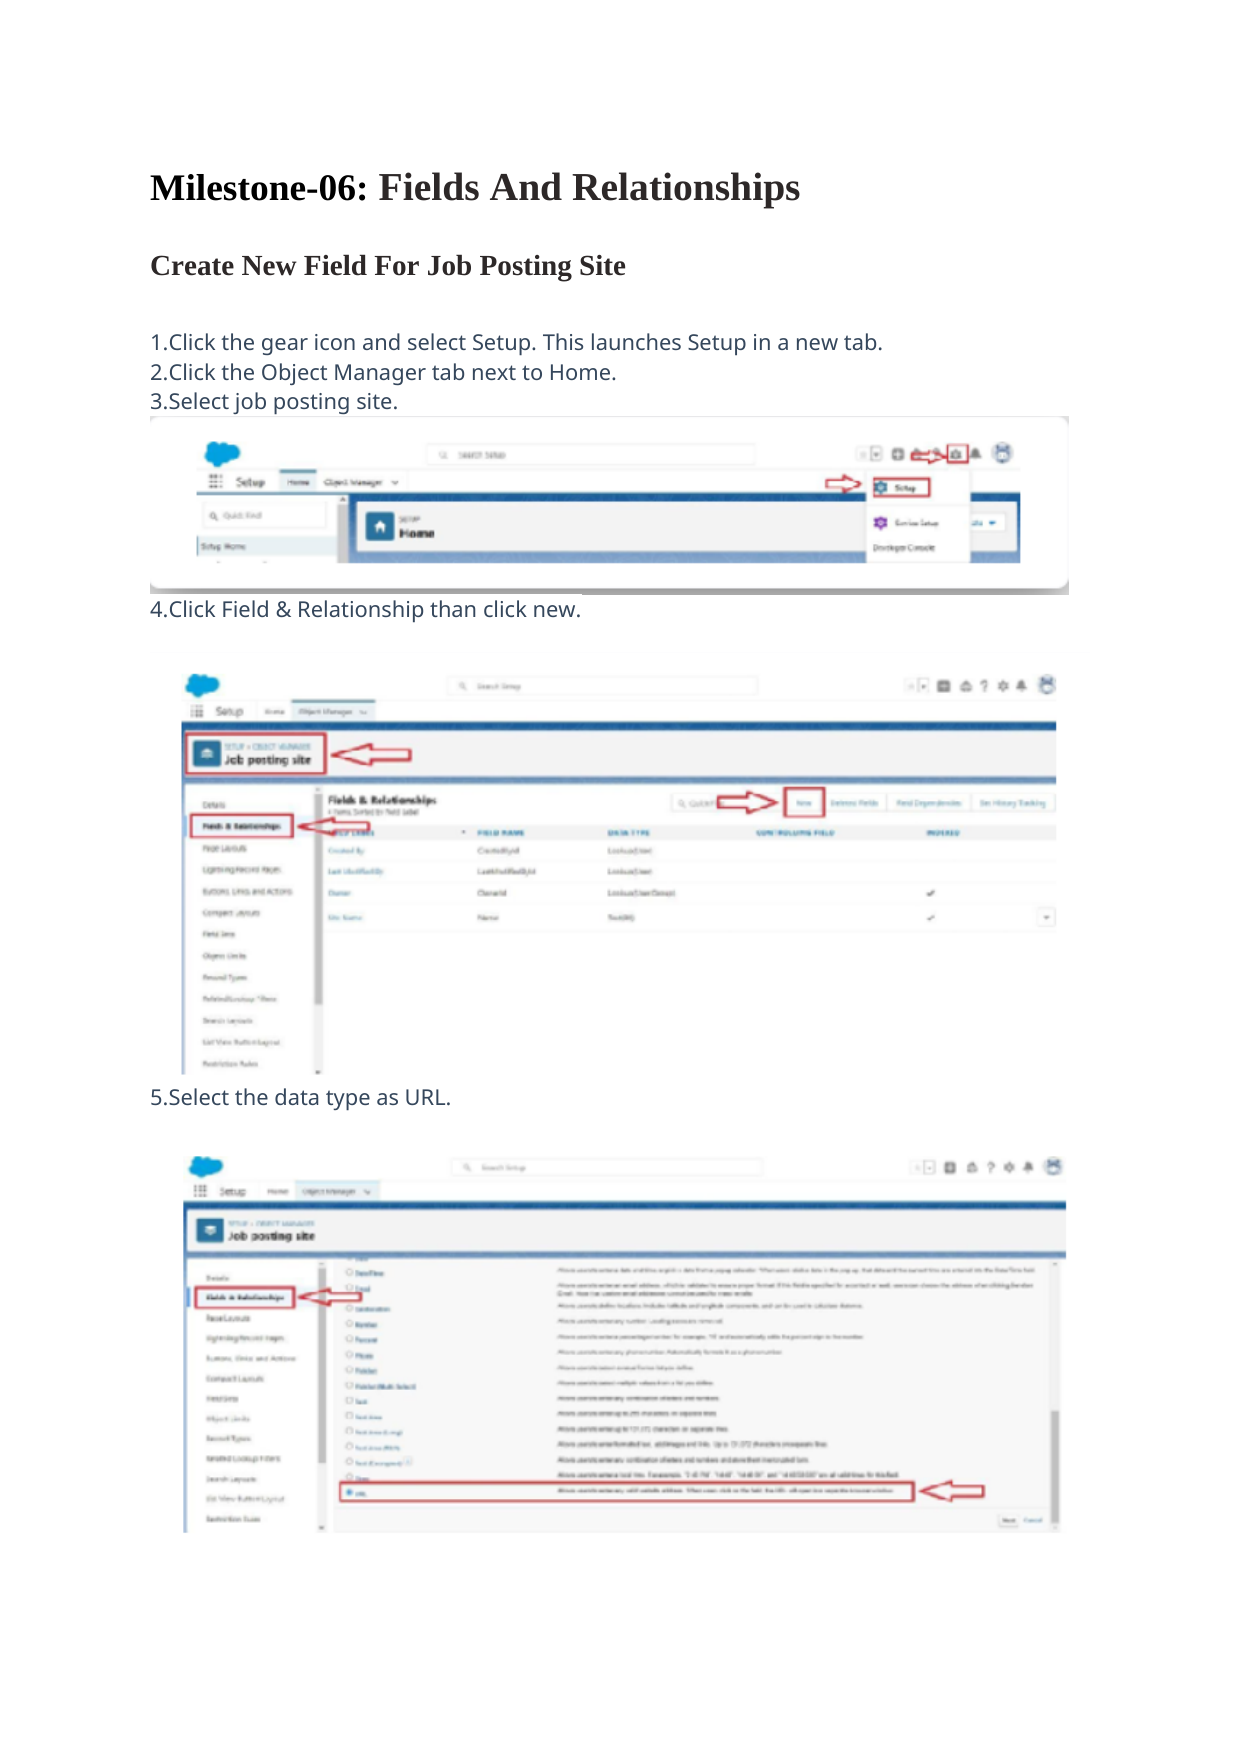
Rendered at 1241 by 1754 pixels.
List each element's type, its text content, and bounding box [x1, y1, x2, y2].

subtitle Milestone-06: Fields And Relationships [150, 150, 1090, 209]
text 5.Select the data type as URL. [150, 1082, 1090, 1139]
subtitle Create New Field For Job Posting Site [150, 234, 1090, 281]
text 1.Click the gear icon and select Setup. This launches Setup in a new tab. 2.Click the Object Manager tab next to Home. 3.Select job posting site. [398, 327, 1090, 416]
picture [150, 652, 1091, 1082]
text 4.Click Field & Relationship than click new. [150, 594, 1090, 652]
picture [150, 1139, 1091, 1552]
picture [150, 416, 1069, 595]
